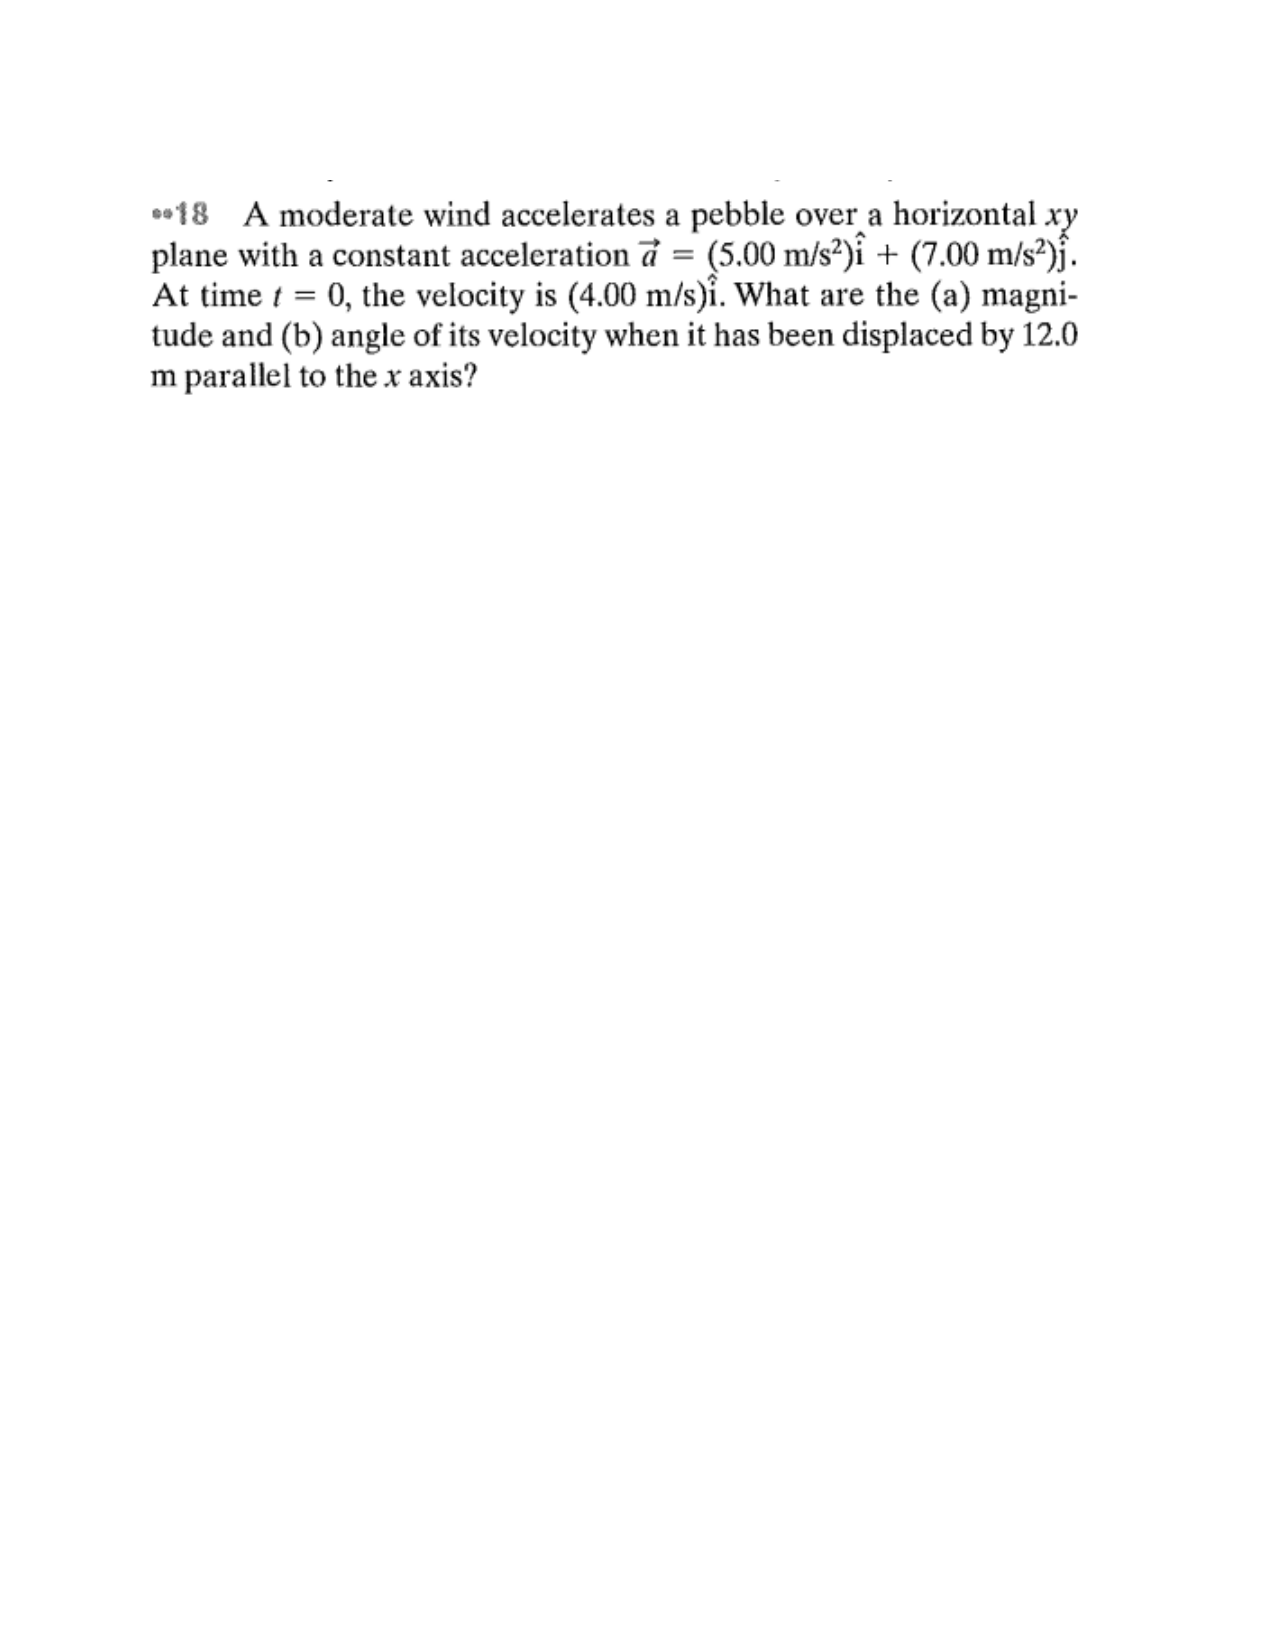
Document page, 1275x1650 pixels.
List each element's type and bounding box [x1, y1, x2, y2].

picture [135, 180, 1105, 404]
